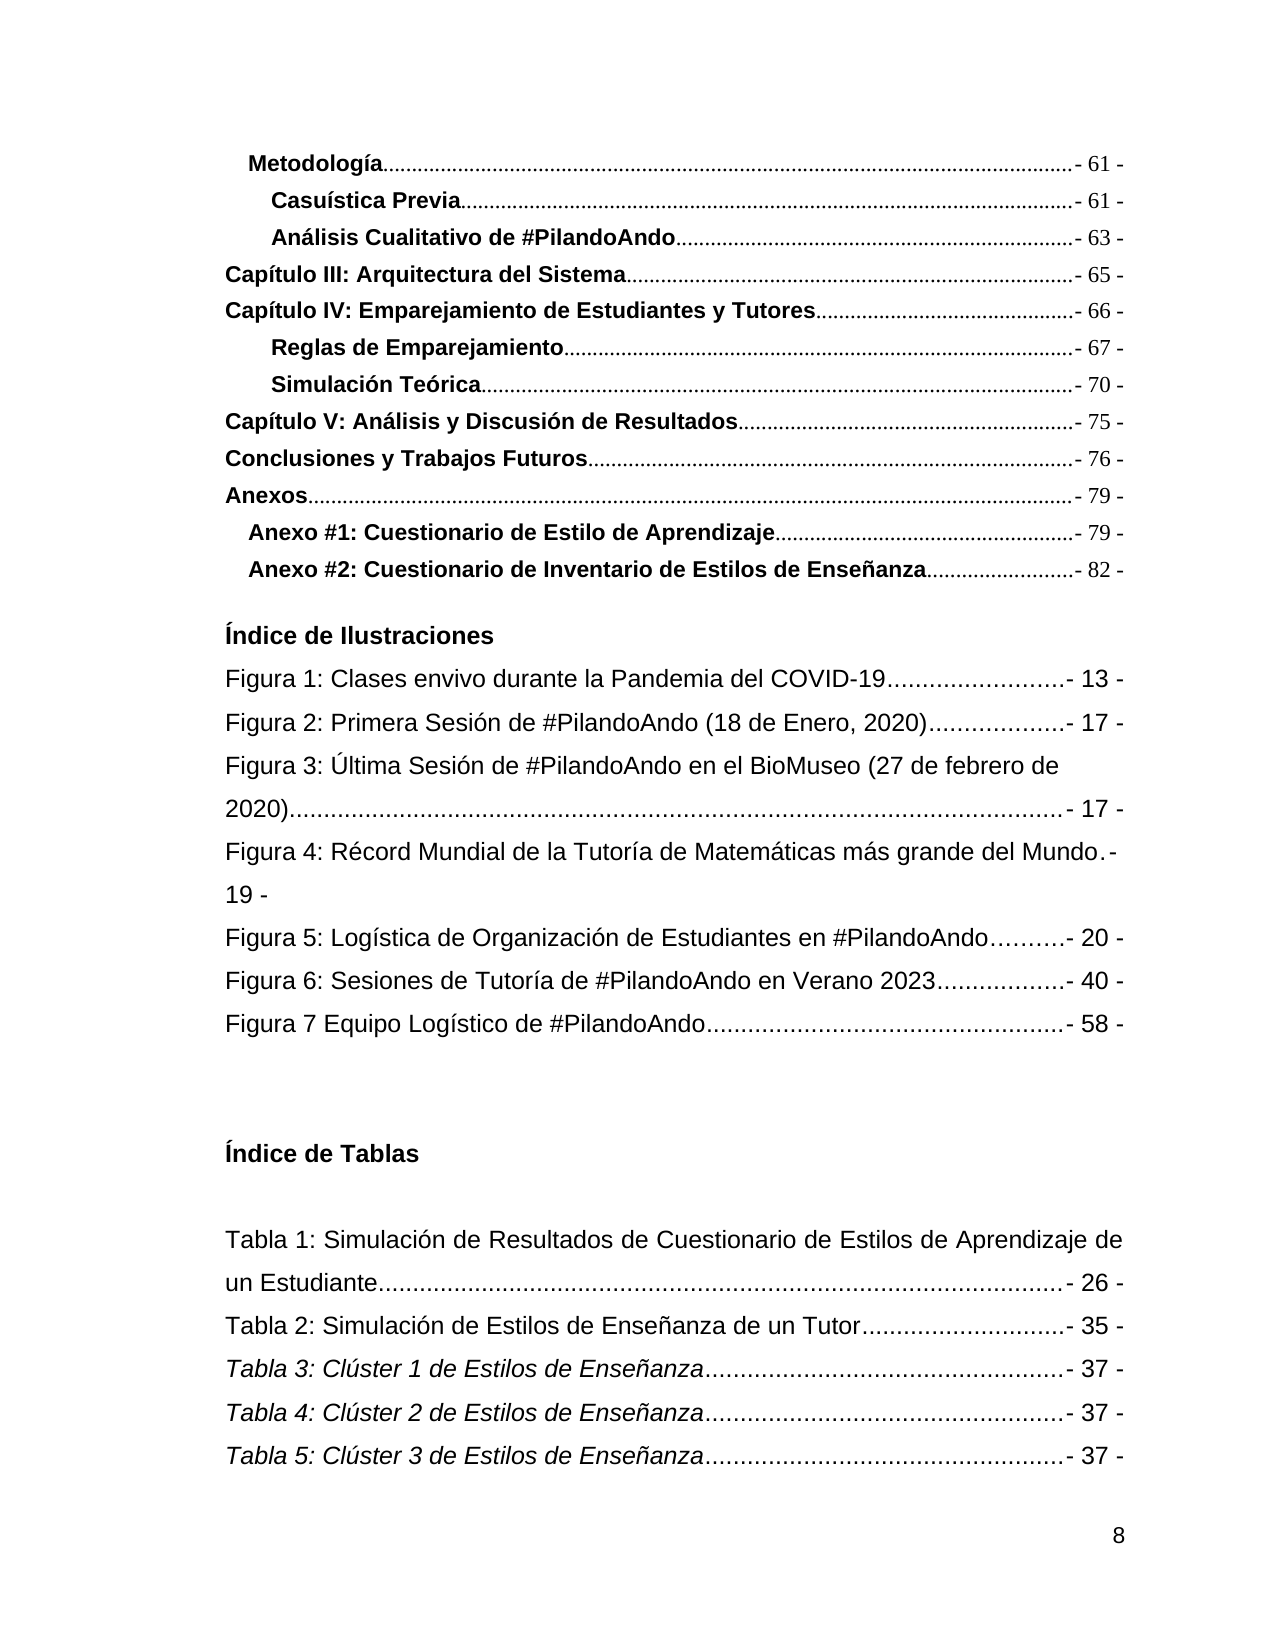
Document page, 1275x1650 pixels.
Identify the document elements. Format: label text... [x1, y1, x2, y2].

text Índice de Ilustraciones [225, 621, 1125, 650]
text Figura 7 Equipo Logístico de #PilandoAndo - 58 - [225, 1009, 1125, 1038]
text Figura 4: Récord Mundial de la Tutoría de Matemáticas más grande del Mundo - 19 - [225, 837, 1125, 909]
text Tabla 3: Clúster 1 de Estilos de Enseñanza - 37 - [225, 1354, 1125, 1383]
text Figura 6: Sesiones de Tutoría de #PilandoAndo en Verano 2023 - 40 - [225, 966, 1125, 995]
text Figura 1: Clases envivo durante la Pandemia del COVID-19 - 13 - [225, 664, 1125, 693]
text Figura 3: Última Sesión de #PilandoAndo en el BioMuseo (27 de febrero de 2020) - 17 - [225, 751, 1125, 822]
text Figura 2: Primera Sesión de #PilandoAndo (18 de Enero, 2020) - 17 - [225, 707, 1125, 736]
text Tabla 2: Simulación de Estilos de Enseñanza de un Tutor - 35 - [225, 1311, 1125, 1340]
text Tabla 1: Simulación de Resultados de Cuestionario de Estilos de Aprendizaje de un Estudiante - 26 - [225, 1225, 1125, 1297]
text Tabla 5: Clúster 3 de Estilos de Enseñanza - 37 - [225, 1441, 1125, 1469]
text Figura 5: Logística de Organización de Estudiantes en #PilandoAndo - 20 - [225, 923, 1125, 952]
text Índice de Tablas [225, 1139, 1125, 1167]
text Tabla 4: Clúster 2 de Estilos de Enseñanza - 37 - [225, 1397, 1125, 1426]
